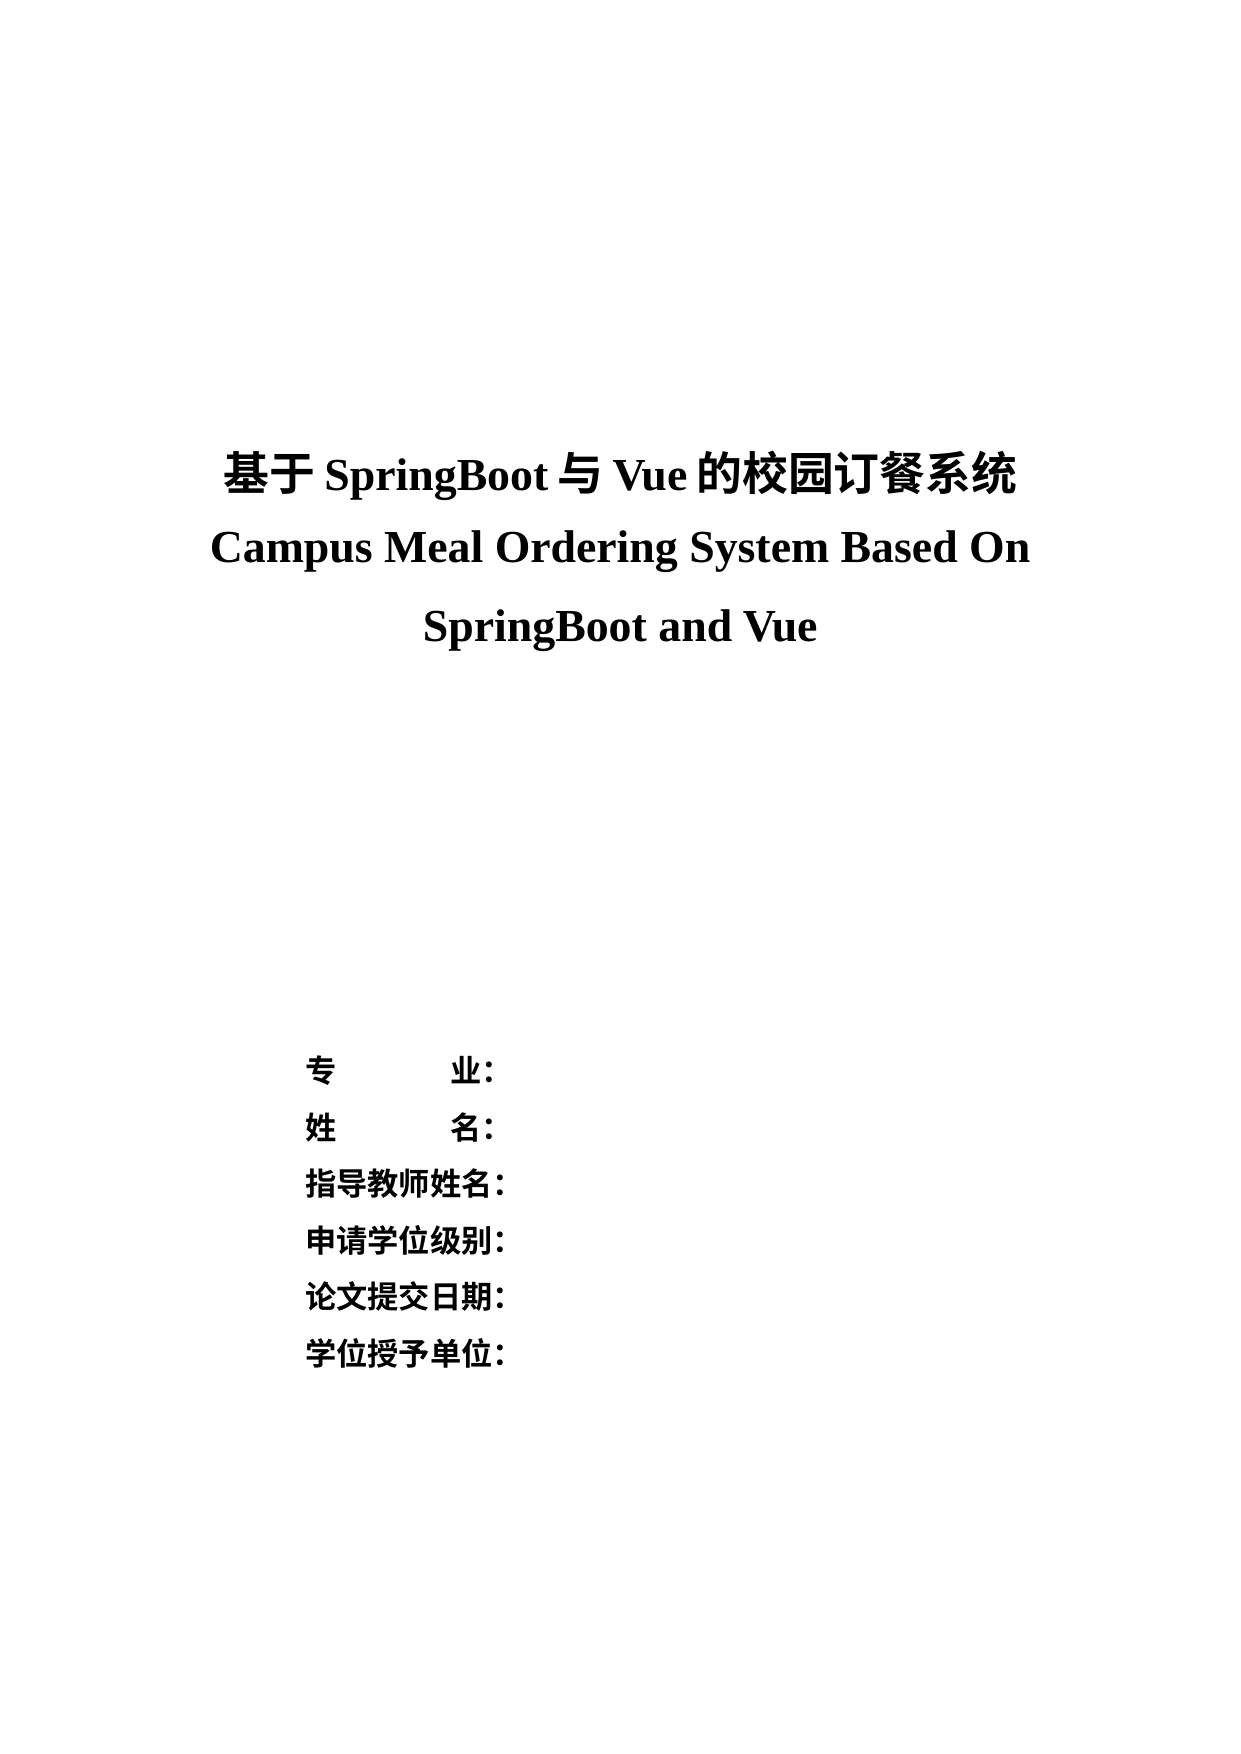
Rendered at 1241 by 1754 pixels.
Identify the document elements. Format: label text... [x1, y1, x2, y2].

text 专 业： [188, 1046, 1052, 1092]
text 申请学位级别： [188, 1216, 1052, 1261]
text 学位授予单位： [188, 1329, 1052, 1374]
text 论文提交日期： [188, 1272, 1052, 1317]
text 姓 名： [188, 1103, 1052, 1148]
text 基于SpringBoot与Vue的校园订餐系统 [188, 422, 1052, 519]
text 指导教师姓名： [188, 1159, 1052, 1204]
text Campus Meal Ordering System Based On SpringBoot and Vue [188, 519, 1052, 651]
